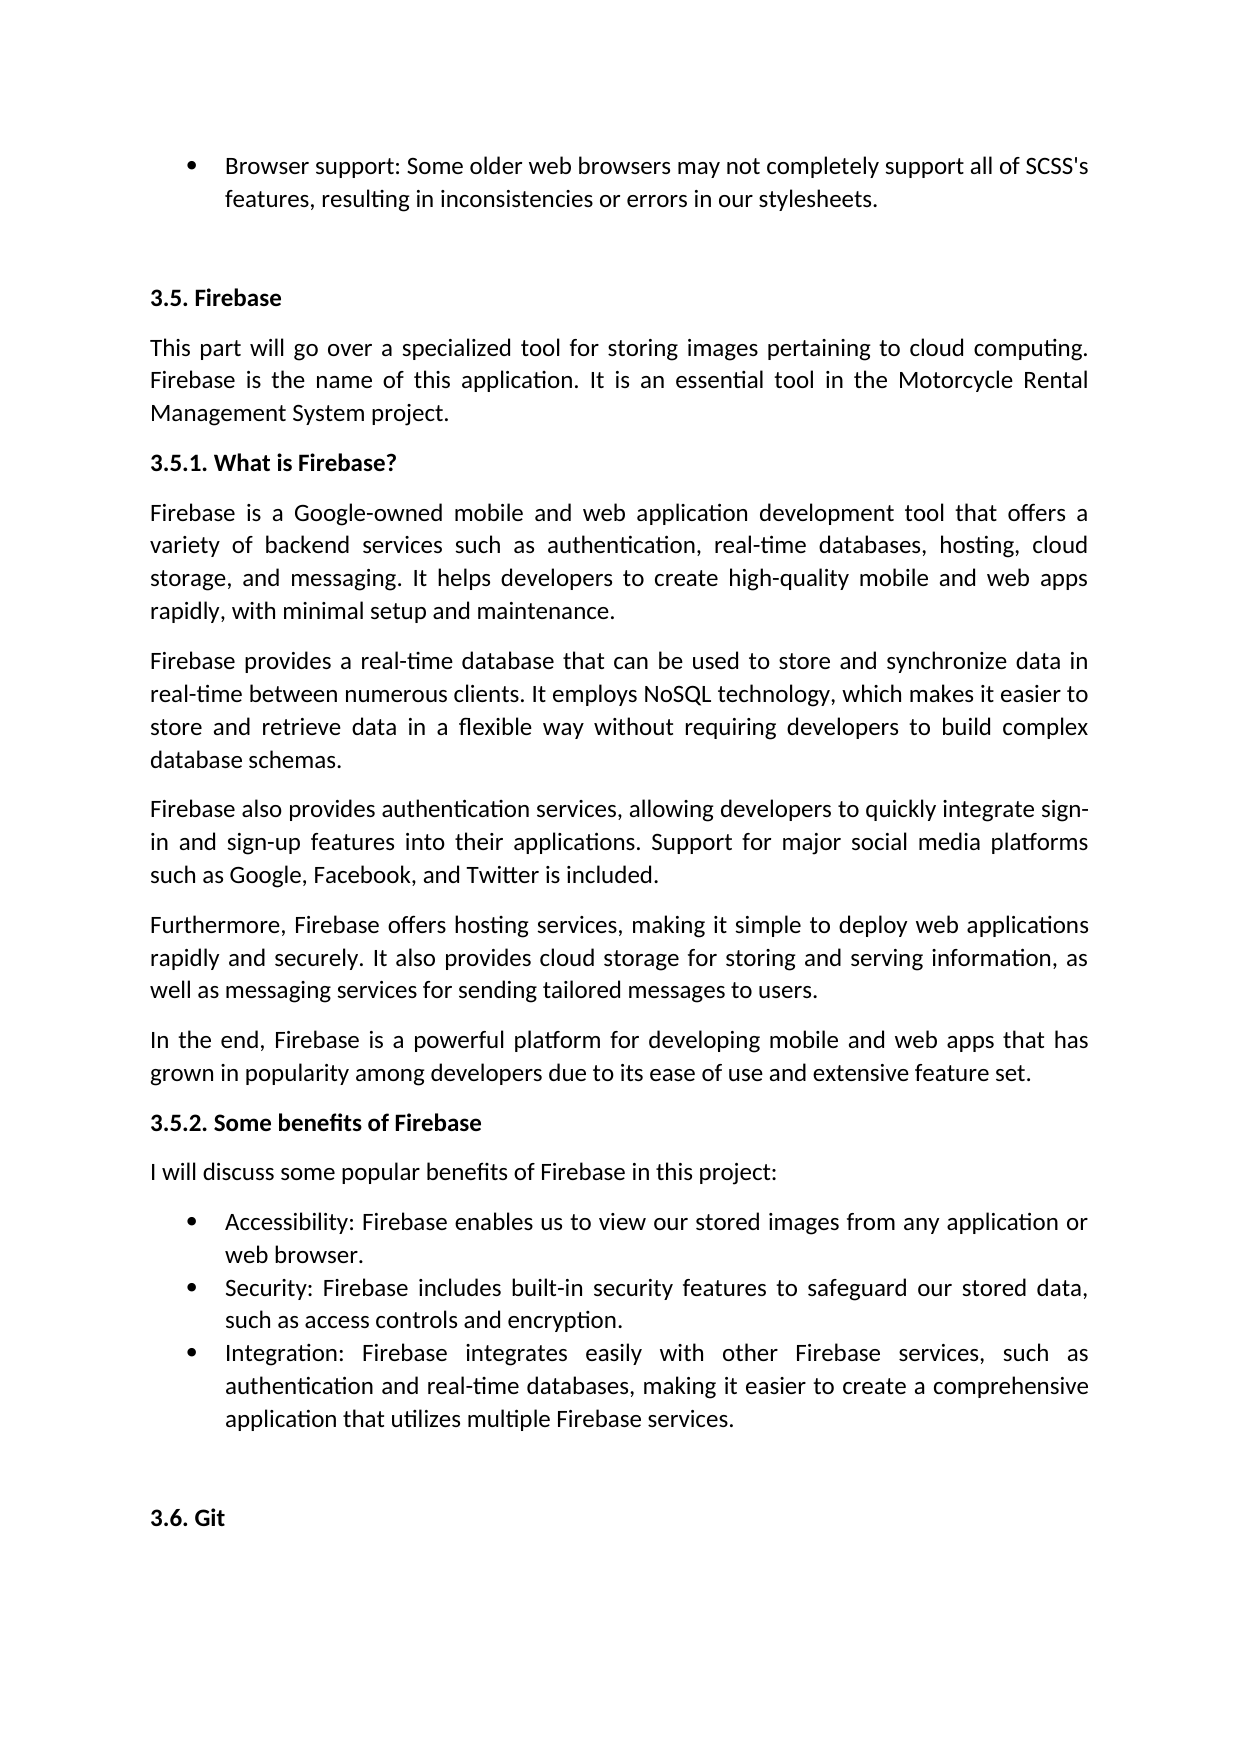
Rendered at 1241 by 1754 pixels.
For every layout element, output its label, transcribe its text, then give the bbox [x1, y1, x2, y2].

text I will discuss some popular benefits of Firebase in this project: [150, 1156, 1090, 1187]
text Firebase is a Google-owned mobile and web application development tool that offers a variety of backend services such as authentication, real-time databases, hosting, cloud storage, and messaging. It helps developers to create high-quality mobile and web apps rapidly, with minimal setup and maintenance. [150, 497, 1090, 626]
text 3.5.2. Some benefits of Firebase [150, 1107, 1090, 1137]
text Firebase provides a real-time database that can be used to store and synchronize data in real-time between numerous clients. It employs NoSQL technology, which makes it easier to store and retrieve data in a flexible way without requiring developers to build complex database schemas. [150, 645, 1090, 774]
text Firebase also provides authentication services, allowing developers to quickly integrate sign-in and sign-up features into their applications. Support for major social media platforms such as Google, Facebook, and Twitter is included. [150, 793, 1090, 890]
list Accessibility: Firebase enables us to view our stored images from any application or web browser. [187, 1206, 1090, 1269]
text In the end, Firebase is a powerful platform for developing mobile and web apps that has grown in popularity among developers due to its ease of use and extensive feature set. [150, 1024, 1090, 1088]
text This part will go over a specialized tool for storing images pertaining to cloud computing. Firebase is the name of this application. It is an essential tool in the Motorcycle Rental Management System project. [150, 332, 1090, 428]
list Security: Firebase includes built-in security features to safeguard our stored data, such as access controls and encryption. [187, 1272, 1090, 1335]
text 3.5. Firebase [150, 282, 1090, 313]
text Furthermore, Firebase offers hosting services, making it simple to deploy web applications rapidly and securely. It also provides cloud storage for storing and serving information, as well as messaging services for sending tailored messages to users. [150, 909, 1090, 1005]
text 3.6. Git [150, 1502, 1090, 1533]
text 3.5.1. What is Firebase? [150, 447, 1090, 478]
list Integration: Firebase integrates easily with other Firebase services, such as authentication and real-time databases, making it easier to create a comprehensive application that utilizes multiple Firebase services. [187, 1337, 1090, 1434]
list Browser support: Some older web browsers may not completely support all of SCSS's features, resulting in inconsistencies or errors in our stylesheets. [187, 150, 1090, 213]
